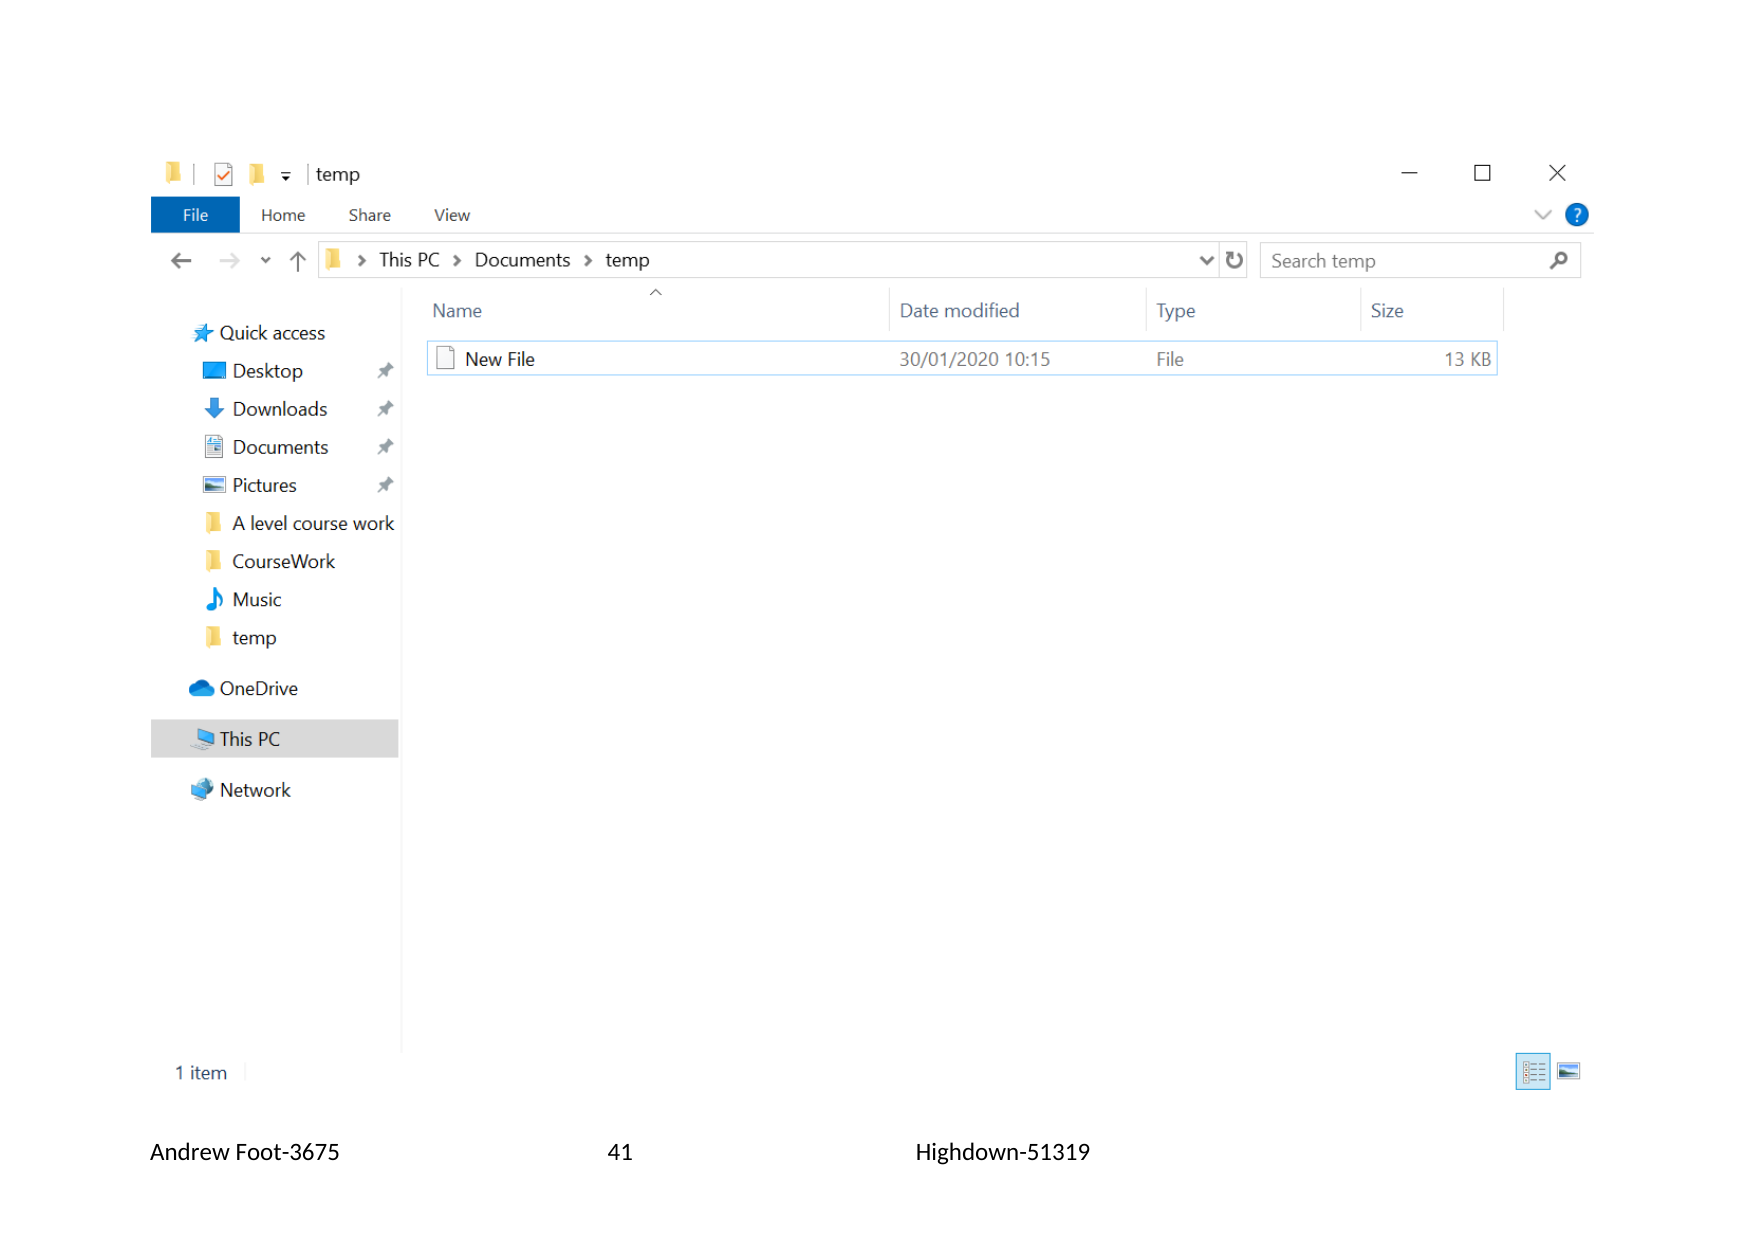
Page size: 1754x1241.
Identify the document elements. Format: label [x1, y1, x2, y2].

picture [150, 150, 1595, 1091]
